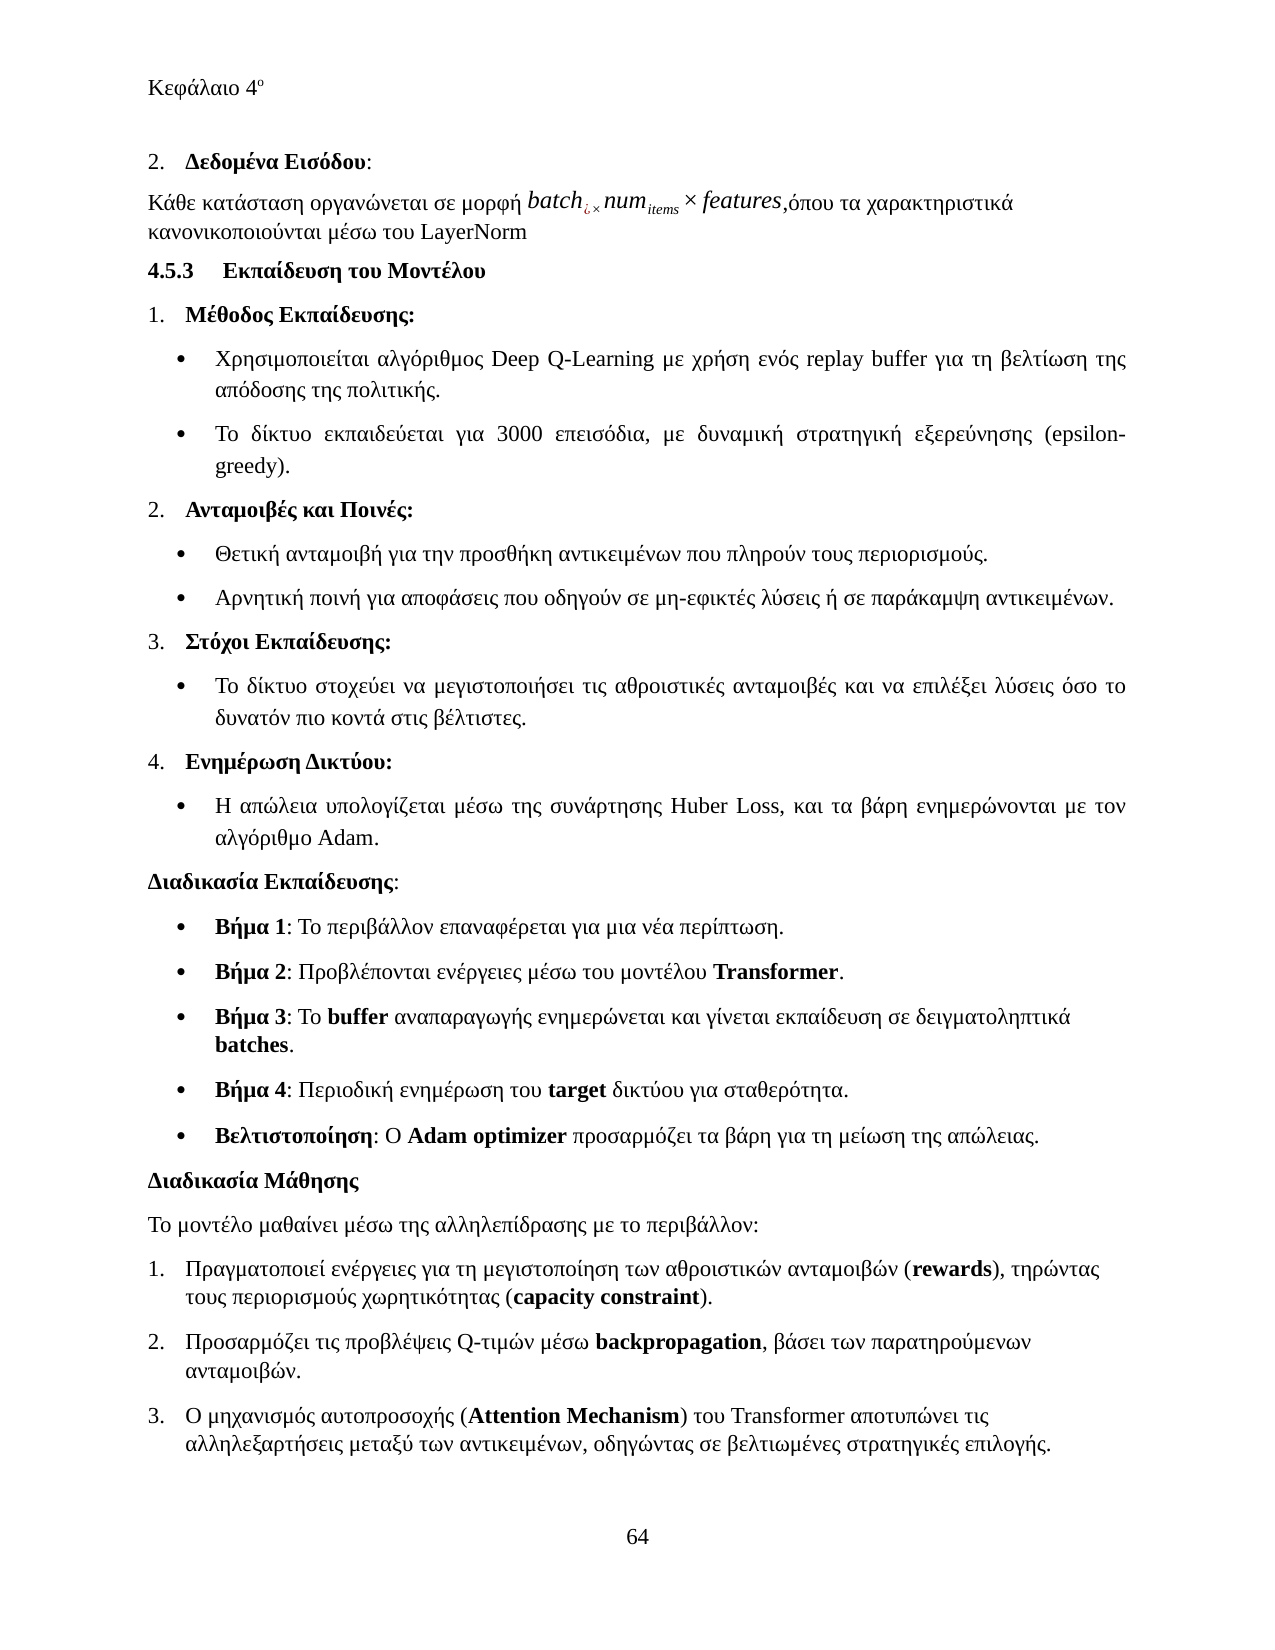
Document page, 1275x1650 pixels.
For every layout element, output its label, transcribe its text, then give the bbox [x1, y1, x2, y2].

list Βήμα 2: Προβλέπονται ενέργειες μέσω του μοντέλου Transformer. [177, 958, 1127, 984]
list Θετική ανταμοιβή για την προσθήκη αντικειμένων που πληρούν τους περιορισμούς. [177, 540, 1127, 567]
text Κάθε κατάσταση οργανώνεται σε μορφή ,όπου τα χαρακτηριστικά κανονικοποιούνται μέσω του LayerNorm [148, 187, 1127, 244]
list Χρησιμοποιείται αλγόριθμος Deep Q-Learning με χρήση ενός replay buffer για τη βελτίωση της απόδοσης της πολιτικής. [177, 345, 1127, 403]
text Διαδικασία Εκπαίδευσης: [148, 868, 1127, 894]
list Βήμα 1: Το περιβάλλον επαναφέρεται για μια νέα περίπτωση. [177, 913, 1127, 939]
list Ενημέρωση Δικτύου: [148, 748, 1127, 774]
list Το δίκτυο εκπαιδεύεται για 3000 επεισόδια, με δυναμική στρατηγική εξερεύνησης (epsilon-greedy). [177, 421, 1127, 478]
list Δεδομένα Εισόδου: [148, 148, 1127, 174]
list Μέθοδος Εκπαίδευσης: [148, 301, 1127, 327]
list Προσαρμόζει τις προβλέψεις Q-τιμών μέσω backpropagation, βάσει των παρατηρούμενων ανταμοιβών. [148, 1328, 1127, 1383]
list Αρνητική ποινή για αποφάσεις που οδηγούν σε μη-εφικτές λύσεις ή σε παράκαμψη αντικειμένων. [177, 584, 1127, 611]
list Βήμα 3: Το buffer αναπαραγωγής ενημερώνεται και γίνεται εκπαίδευση σε δειγματοληπτικά batches. [177, 1003, 1127, 1058]
list Ανταμοιβές και Ποινές: [148, 496, 1127, 522]
list Η απώλεια υπολογίζεται μέσω της συνάρτησης Huber Loss, και τα βάρη ενημερώνονται με τον αλγόριθμο Adam​. [177, 792, 1127, 850]
list Βήμα 4: Περιοδική ενημέρωση του target δικτύου για σταθερότητα. [177, 1077, 1127, 1103]
list Βελτιστοποίηση: Ο Adam optimizer προσαρμόζει τα βάρη για τη μείωση της απώλειας. [177, 1122, 1127, 1148]
text Διαδικασία Μάθησης [148, 1167, 1127, 1193]
subtitle Εκπαίδευση του Μοντέλου [148, 257, 1127, 283]
list Ο μηχανισμός αυτοπροσοχής (Attention Mechanism) του Transformer αποτυπώνει τις αλληλεξαρτήσεις μεταξύ των αντικειμένων, οδηγώντας σε βελτιωμένες στρατηγικές επιλογής. [148, 1402, 1127, 1457]
list Το δίκτυο στοχεύει να μεγιστοποιήσει τις αθροιστικές ανταμοιβές και να επιλέξει λύσεις όσο το δυνατόν πιο κοντά στις βέλτιστες. [177, 672, 1127, 730]
text Το μοντέλο μαθαίνει μέσω της αλληλεπίδρασης με το περιβάλλον: [148, 1211, 1127, 1237]
list Πραγματοποιεί ενέργειες για τη μεγιστοποίηση των αθροιστικών ανταμοιβών (rewards), τηρώντας τους περιορισμούς χωρητικότητας (capacity constraint). [148, 1255, 1127, 1310]
list Στόχοι Εκπαίδευσης: [148, 628, 1127, 655]
